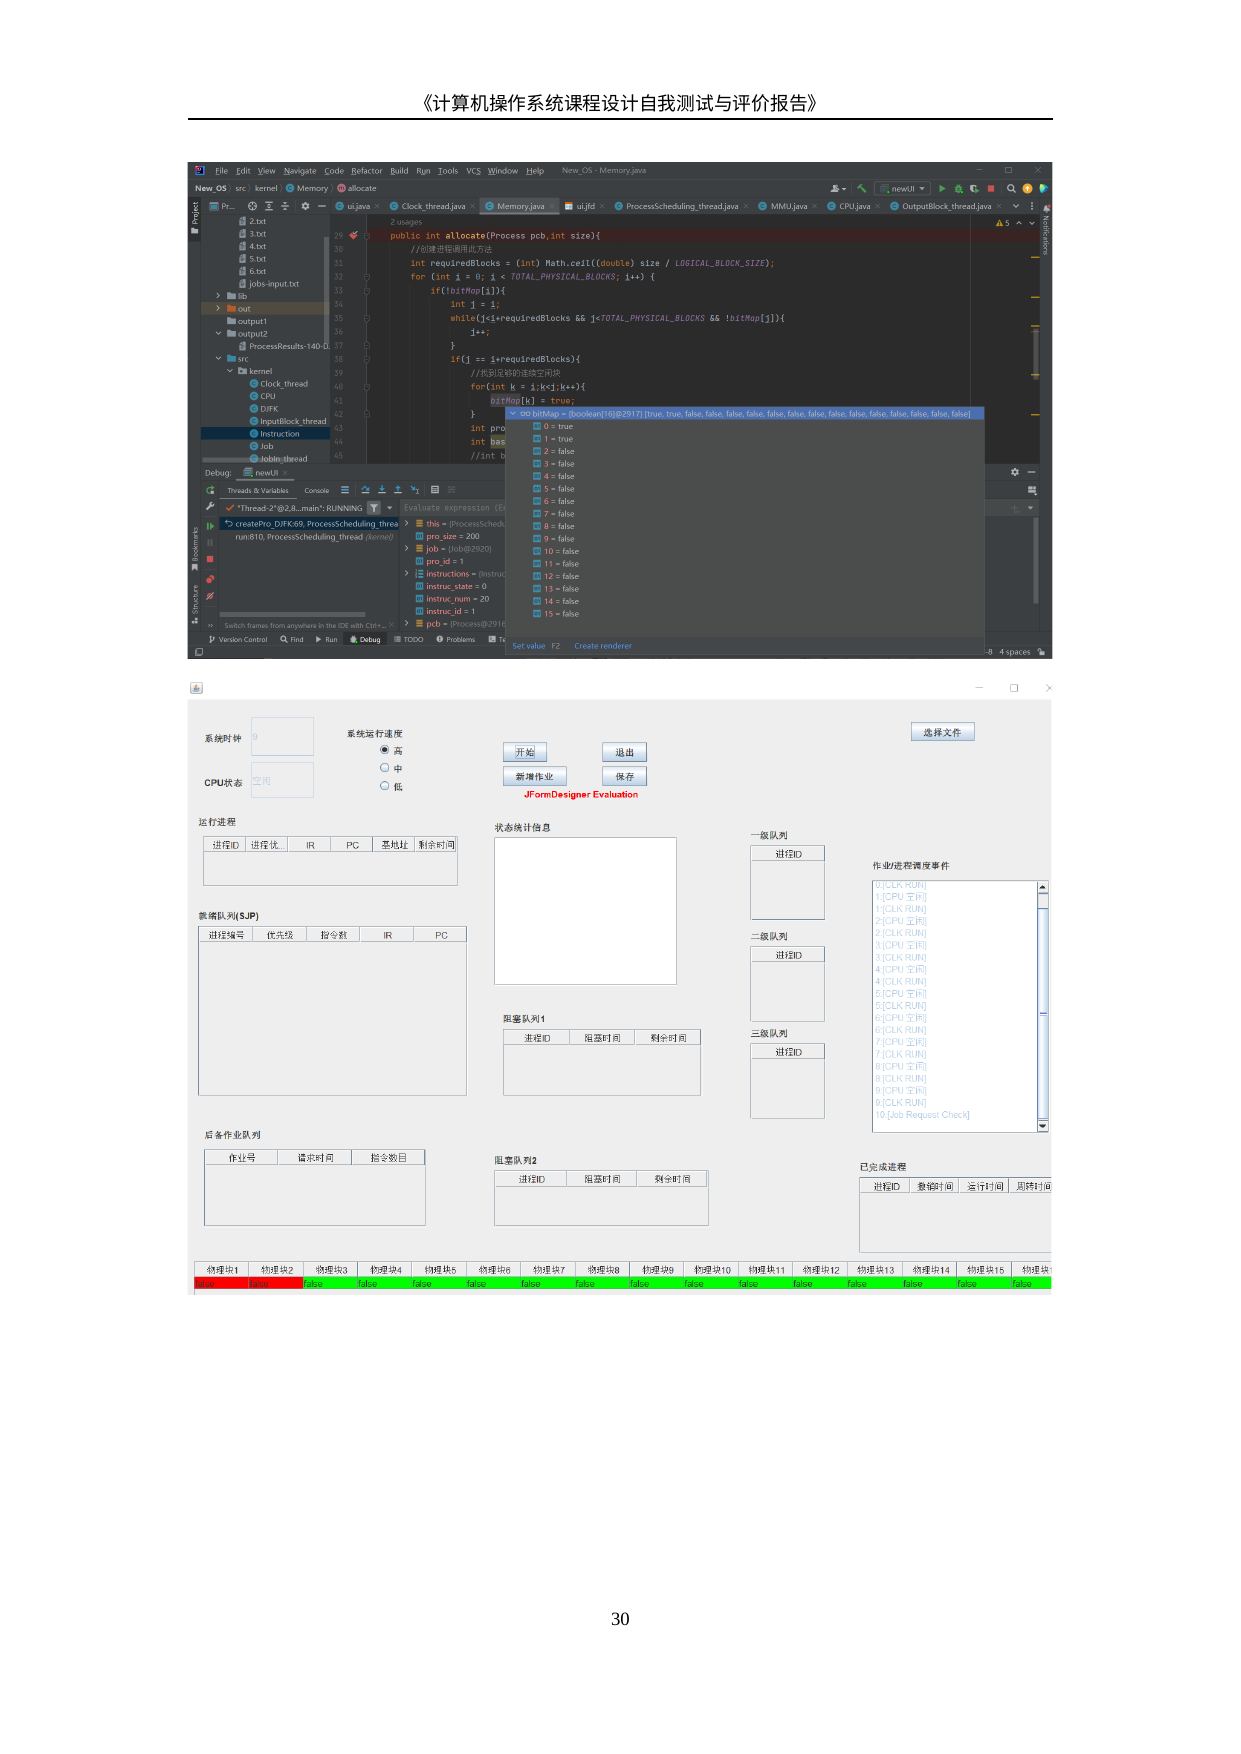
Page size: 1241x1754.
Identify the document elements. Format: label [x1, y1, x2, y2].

picture [187, 682, 1052, 1295]
picture [187, 162, 1053, 659]
